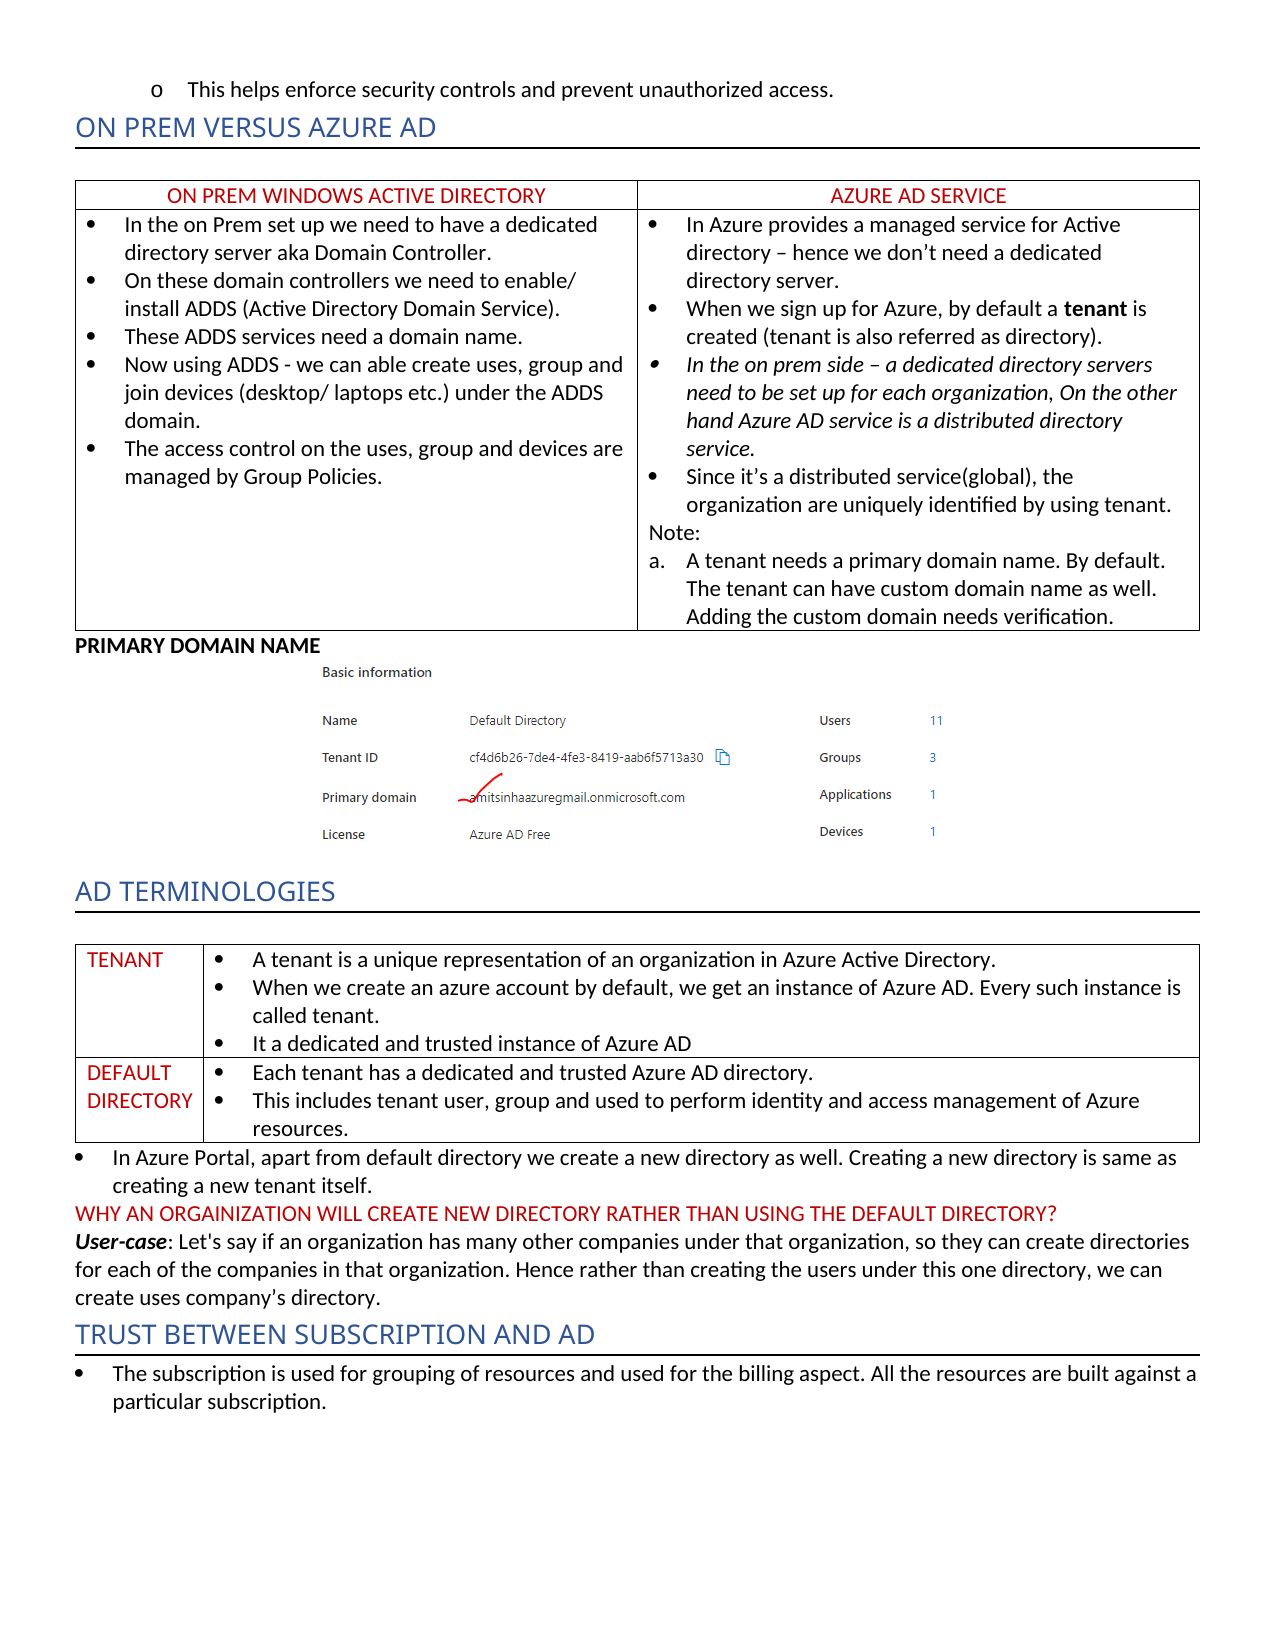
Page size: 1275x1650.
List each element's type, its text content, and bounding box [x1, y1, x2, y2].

picture [320, 659, 955, 869]
subtitle ON PREM VERSUS AZURE AD [75, 108, 1200, 147]
table_cell In Azure provides a managed service for Active directory – hence we don’t need a dedicated directory server. When we sign up for Azure, by default a tenant is created (tenant is also referred as directory). In the on prem side – a dedicated directory servers need to be set up for each organization, On the other hand Azure AD service is a distributed directory service. Since it’s a distributed service(global), the organization are uniquely identified by using tenant. Note: A tenant needs a primary domain name. By default. The tenant can have custom domain name as well. Adding the custom domain needs verification. [638, 210, 1199, 630]
table_header A tenant is a unique representation of an organization in Azure Active Directory. When we create an azure account by default, we get an instance of Azure AD. Every such instance is called tenant. It a dedicated and trusted instance of Azure AD [204, 945, 1199, 1057]
text User-case: Let's say if an organization has many other companies under that organization, so they can create directories for each of the companies in that organization. Hence rather than creating the users under this one directory, we can create uses company’s directory. [75, 1227, 1200, 1311]
table_header AZURE AD SERVICE [638, 181, 1199, 209]
subtitle TRUST BETWEEN SUBSCRIPTION AND AD [75, 1315, 1200, 1354]
list This helps enforce security controls and prevent unauthorized access. [150, 75, 1200, 104]
list In Azure Portal, apart from default directory we create a new directory as well. Creating a new directory is same as creating a new tenant itself. [75, 1143, 1200, 1199]
table_cell DEFAULT DIRECTORY [76, 1058, 203, 1142]
table_cell In the on Prem set up we need to have a dedicated directory server aka Domain Controller. On these domain controllers we need to enable/ install ADDS (Active Directory Domain Service). These ADDS services need a domain name. Now using ADDS - we can able create uses, group and join devices (desktop/ laptops etc.) under the ADDS domain. The access control on the uses, group and devices are managed by Group Policies. [76, 210, 637, 630]
subtitle AD TERMINOLOGIES [75, 872, 1200, 911]
text PRIMARY DOMAIN NAME [75, 631, 1200, 659]
table_cell Each tenant has a dedicated and trusted Azure AD directory. This includes tenant user, group and used to perform identity and access management of Azure resources. [204, 1058, 1199, 1142]
list The subscription is used for grouping of resources and used for the billing aspect. All the resources are built against a particular subscription. [75, 1359, 1200, 1415]
table_header ON PREM WINDOWS ACTIVE DIRECTORY [76, 181, 637, 209]
text WHY AN ORGAINIZATION WILL CREATE NEW DIRECTORY RATHER THAN USING THE DEFAULT DIRECTORY? [75, 1199, 1200, 1227]
table_header TENANT [76, 945, 203, 1057]
